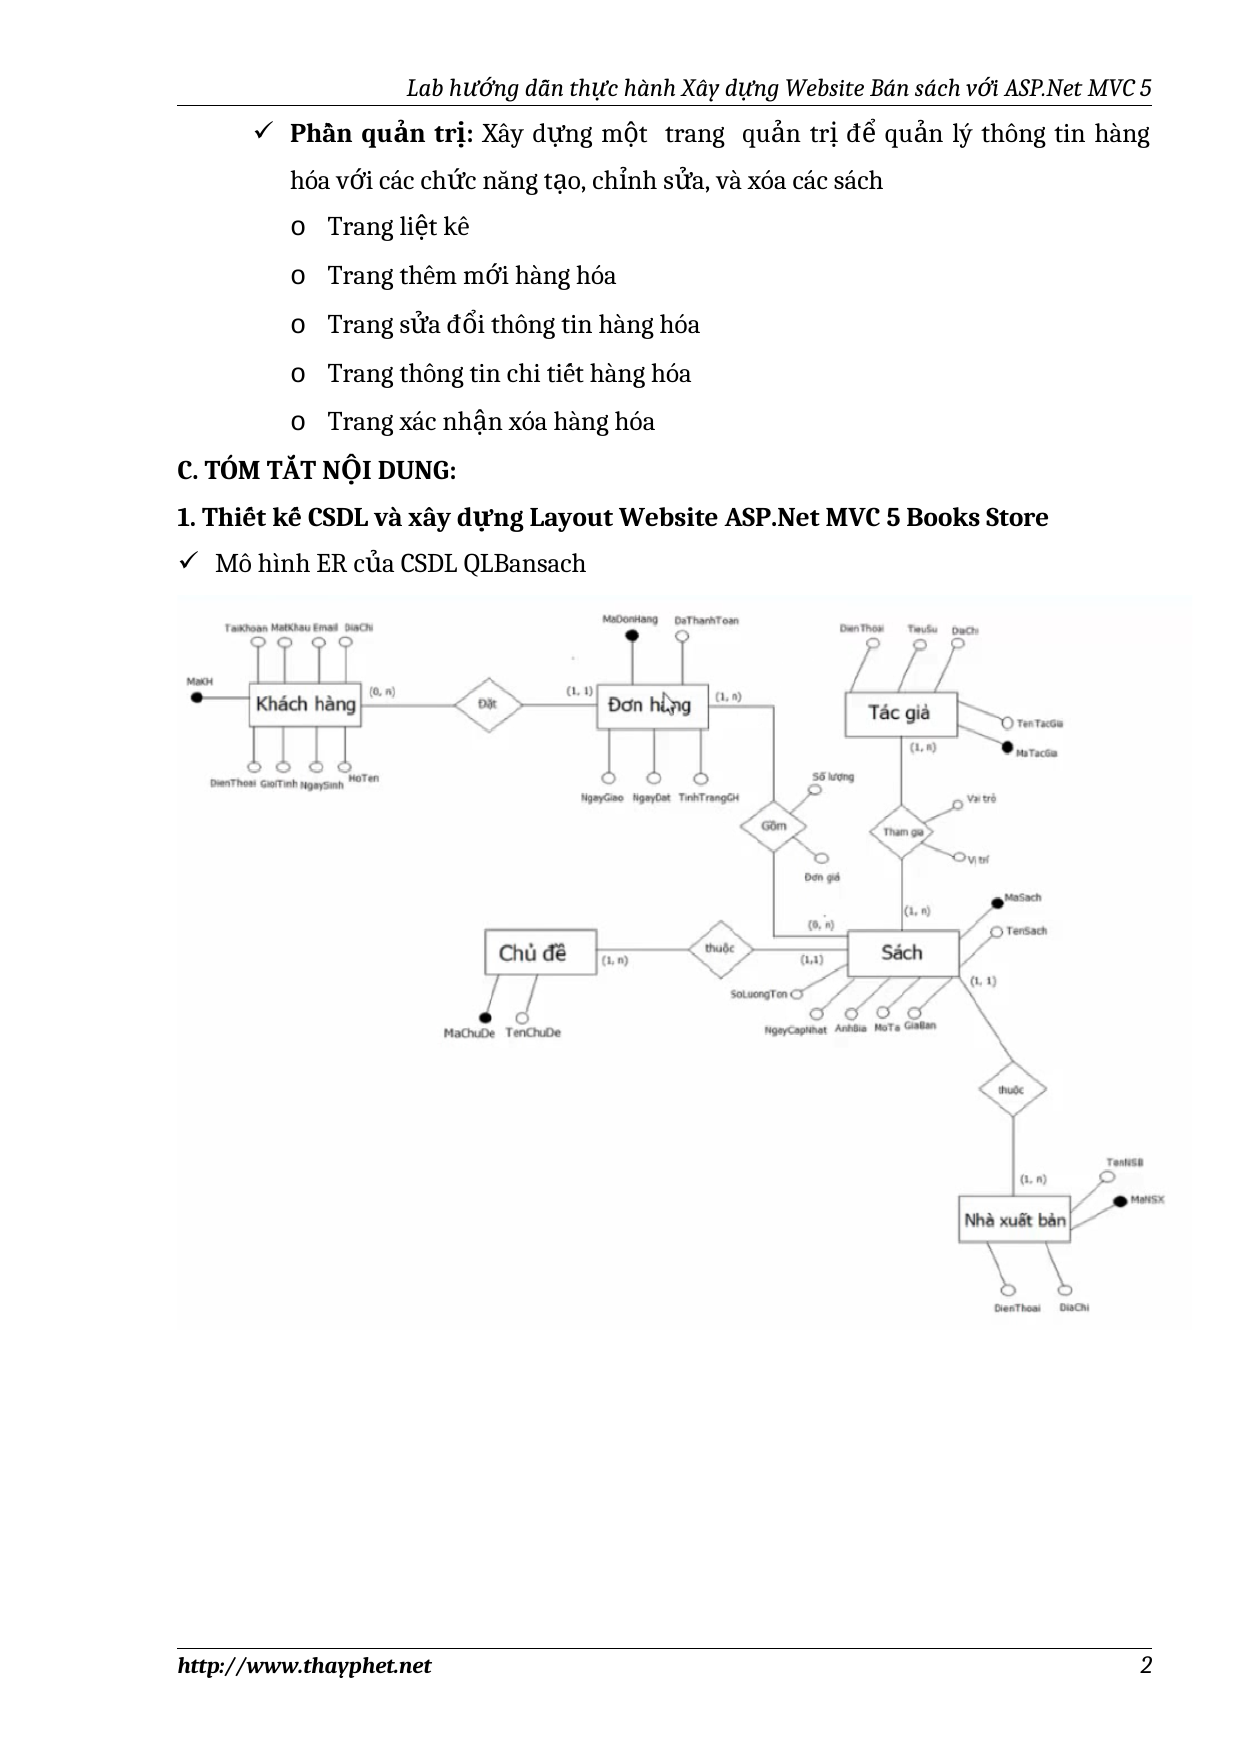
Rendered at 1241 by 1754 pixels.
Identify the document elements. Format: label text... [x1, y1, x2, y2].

list Phần quản trị: Xây dựng một trang quản trị để quản lý thông tin hàng hóa với các chức năng tạo, chỉnh sửa, và xóa các sách [252, 118, 1152, 196]
text 1. Thiết kế CSDL và xây dựng Layout Website ASP.Net MVC 5 Books Store [177, 502, 1152, 533]
list Trang thông tin chi tiết hàng hóa [290, 358, 1152, 390]
text C. TÓM TẮT NỘI DUNG: [177, 455, 1152, 486]
list Trang sửa đổi thông tin hàng hóa [290, 309, 1152, 341]
list Trang thêm mới hàng hóa [290, 260, 1152, 293]
list Mô hình ER của CSDL QLBansach [177, 548, 1152, 580]
list Trang xác nhận xóa hàng hóa [290, 406, 1152, 439]
list Trang liệt kê [290, 211, 1152, 244]
